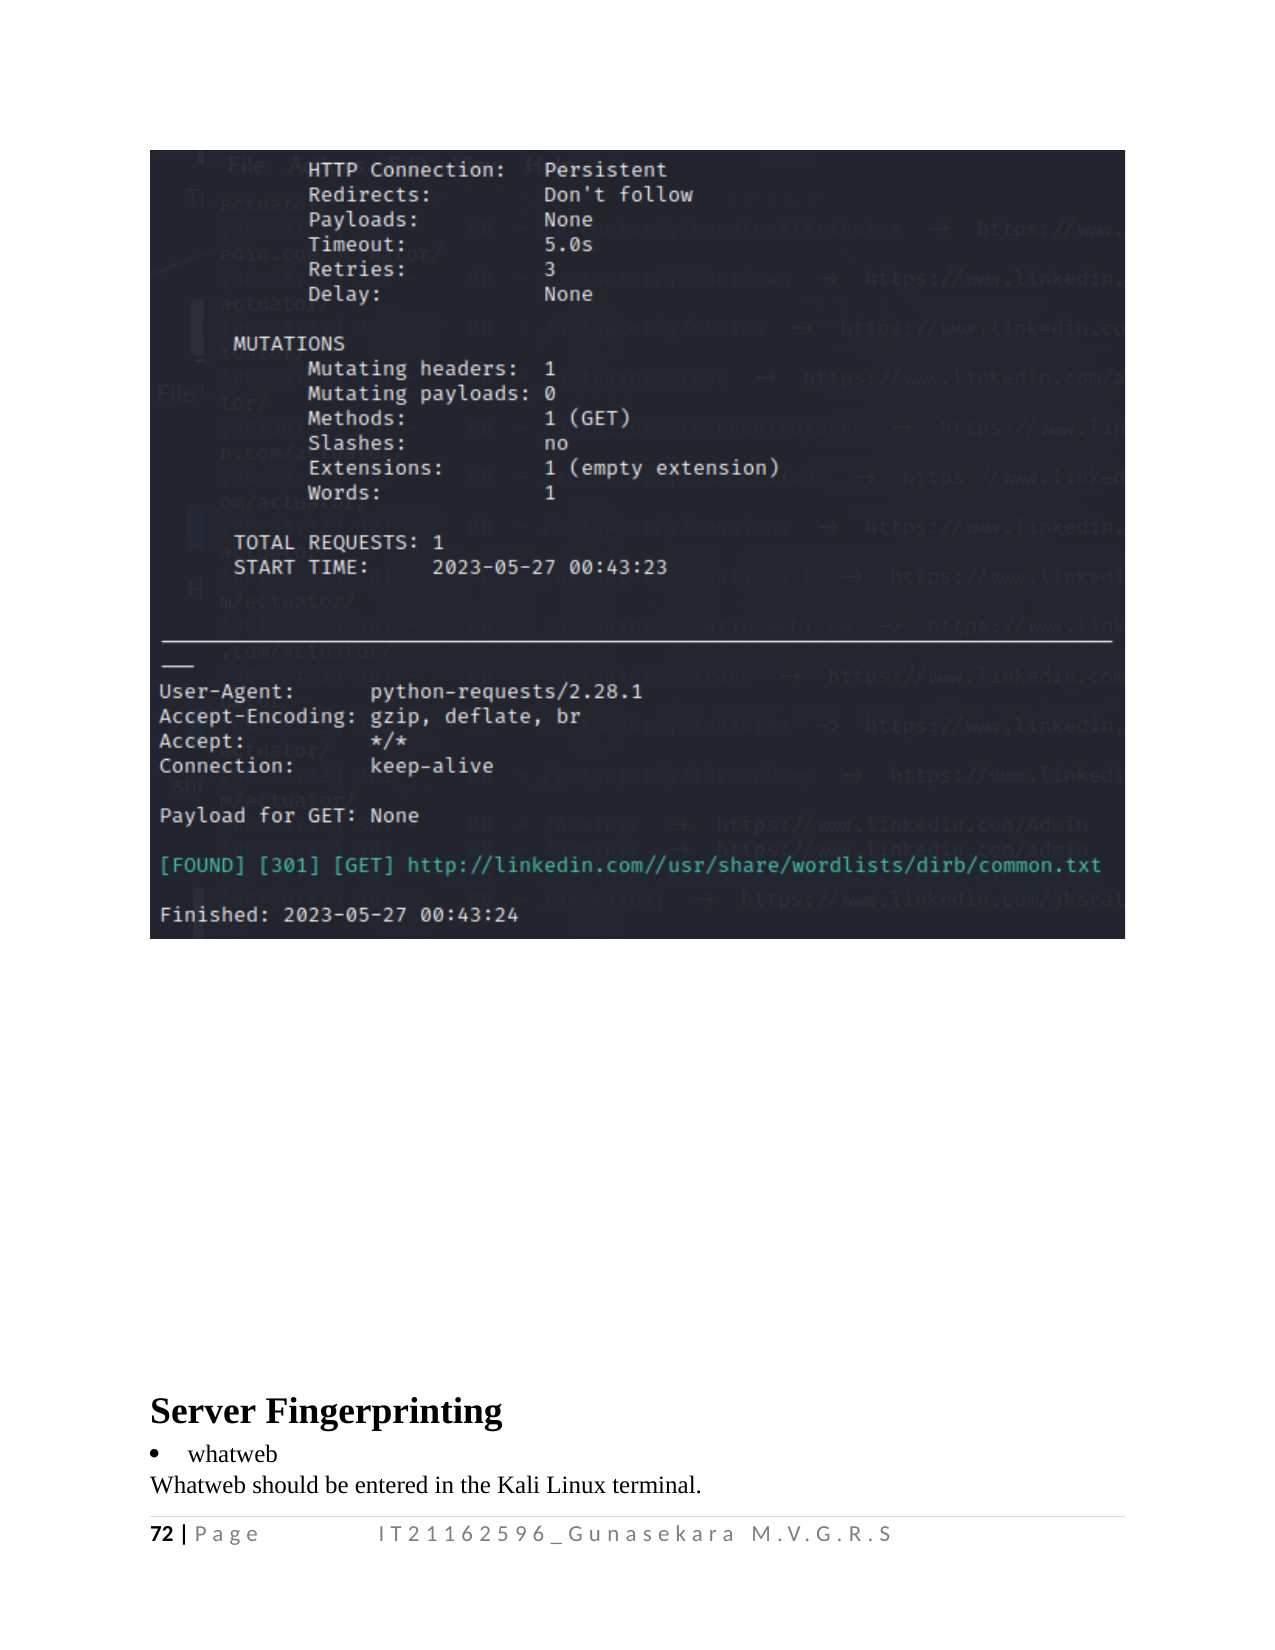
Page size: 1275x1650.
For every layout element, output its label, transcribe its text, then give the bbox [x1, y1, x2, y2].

subtitle Server Fingerprinting [150, 1388, 1125, 1431]
text Whatweb should be entered in the Kali Linux terminal. [150, 1470, 1125, 1498]
subtitle whatweb [150, 1439, 1125, 1467]
picture [150, 150, 1125, 939]
